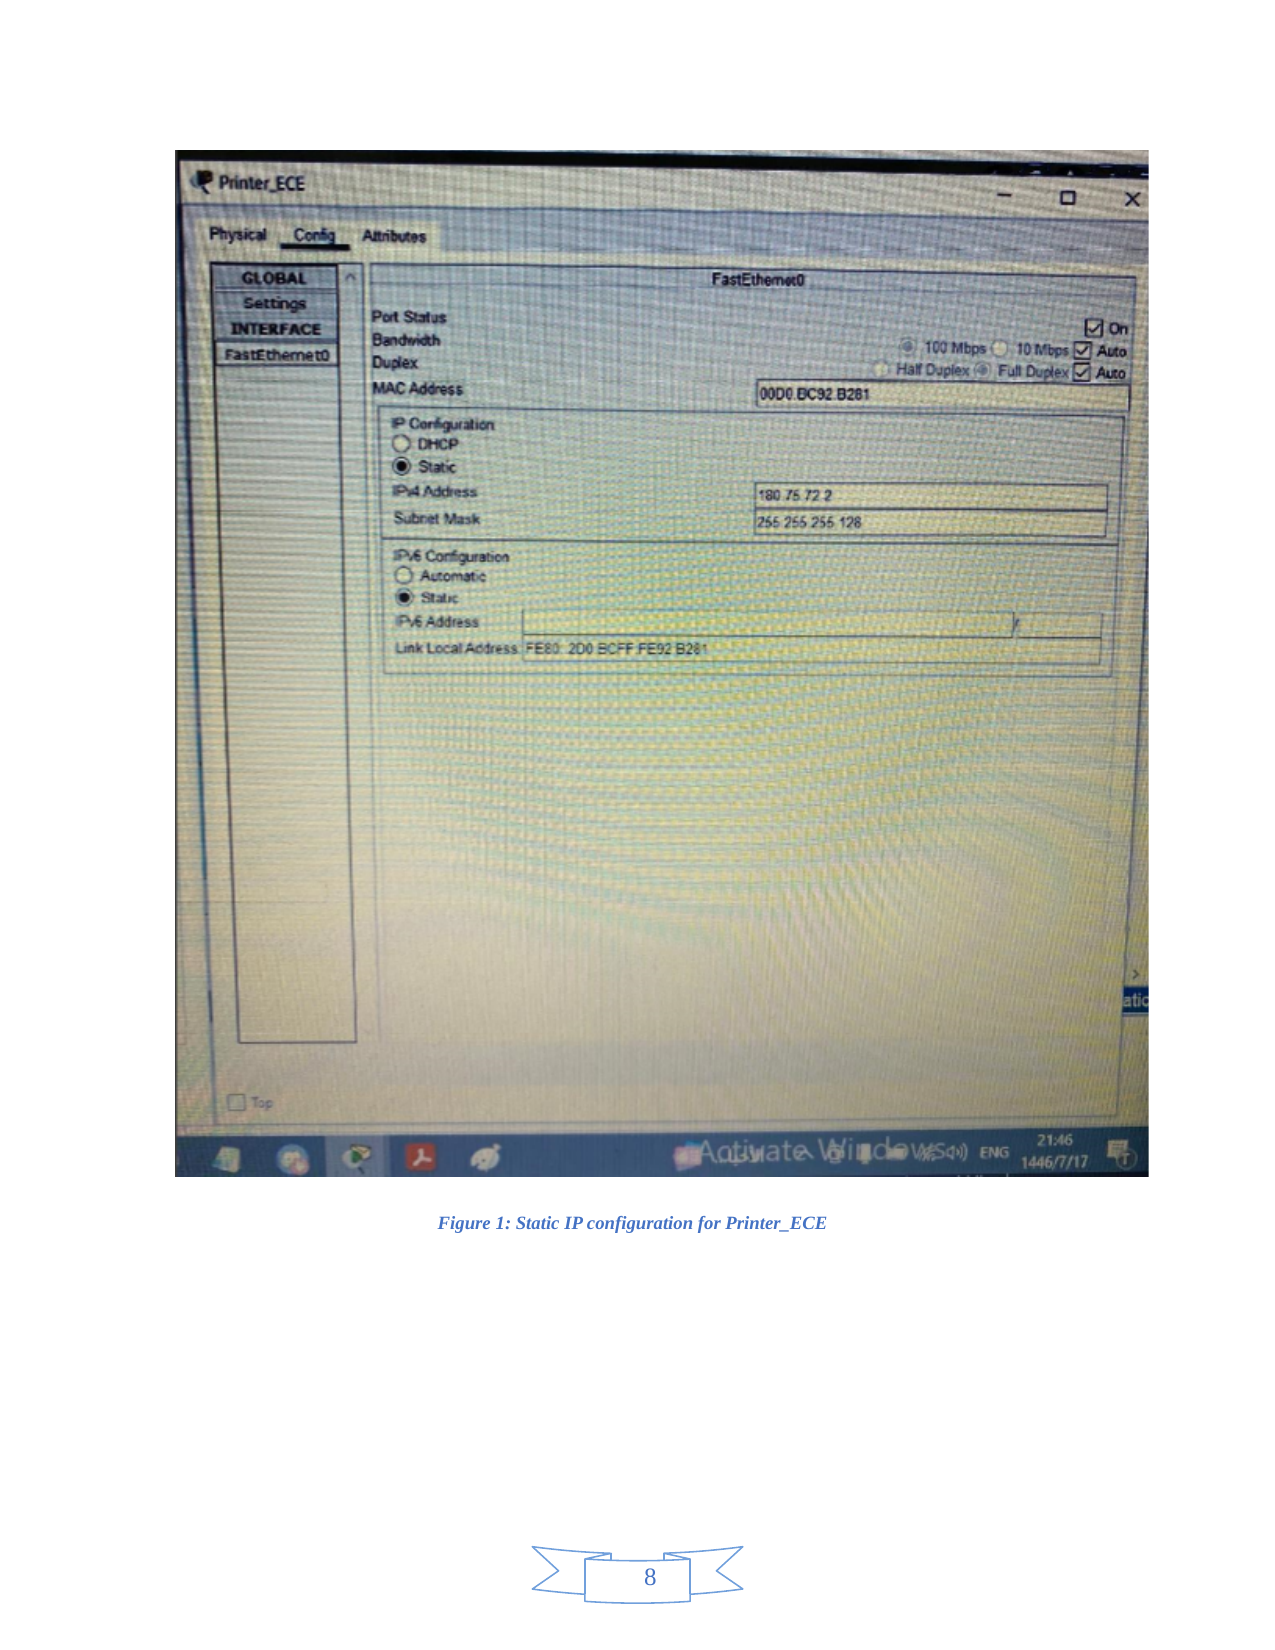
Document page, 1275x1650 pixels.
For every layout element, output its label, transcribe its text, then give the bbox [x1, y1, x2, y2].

picture [175, 150, 1149, 1177]
text Figure 1: Static IP configuration for Printer_ECE [175, 1212, 1125, 1233]
